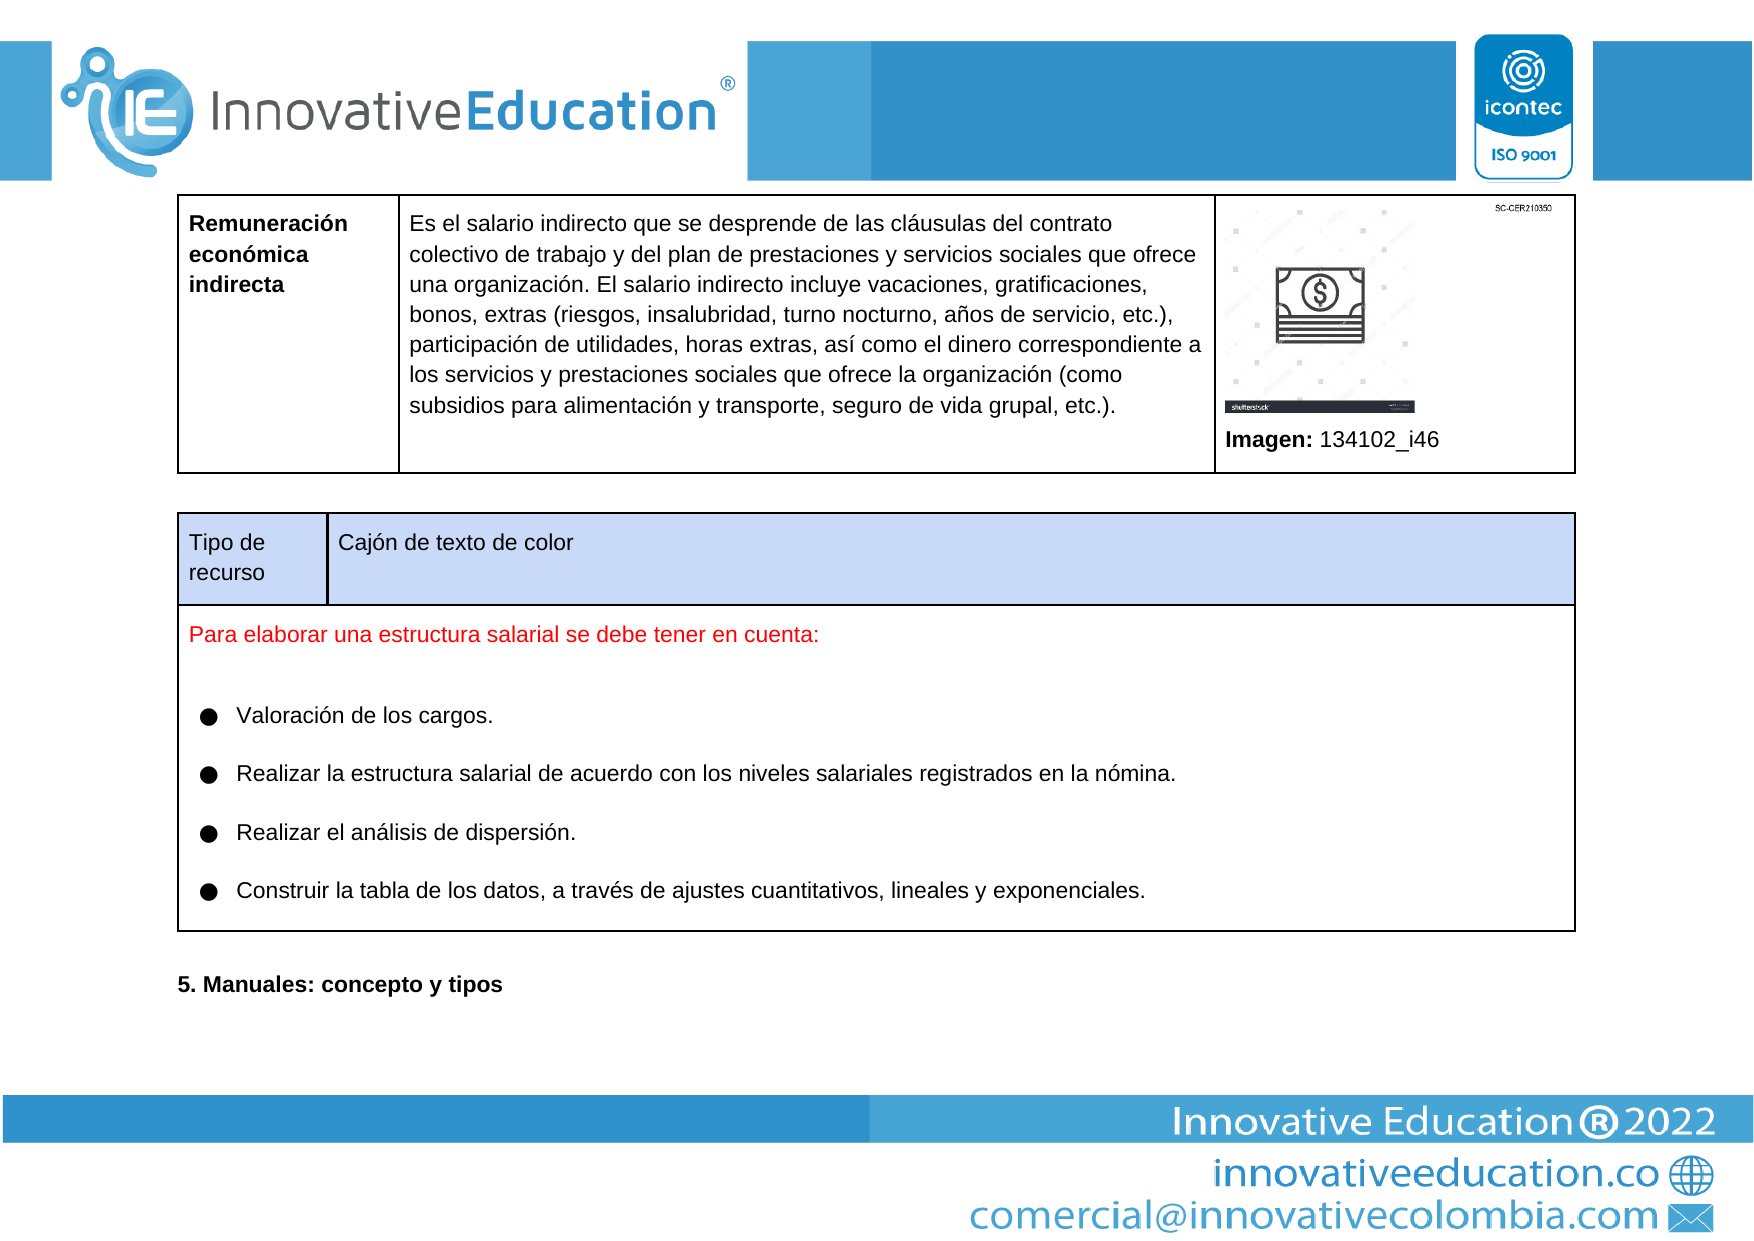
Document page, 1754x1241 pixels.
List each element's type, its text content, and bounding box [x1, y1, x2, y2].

picture [1593, 28, 1752, 194]
table_cell Para elaborar una estructura salarial se debe tener en cuenta: Valoración de los cargos. Realizar la estructura salarial de acuerdo con los niveles salariales registrados en la nómina. Realizar el análisis de dispersión. Construir la tabla de los datos, a través de ajustes cuantitativos, lineales y exponenciales. [179, 606, 1574, 930]
text 5. Manuales: concepto y tipos [177, 971, 1577, 997]
picture [2, 1093, 1754, 1239]
picture [0, 28, 1456, 194]
picture [1471, 32, 1576, 194]
table_header Tipo de recurso [179, 514, 326, 604]
table_cell Remuneración económica indirecta [179, 196, 398, 472]
table_cell Es el salario indirecto que se desprende de las cláusulas del contrato colectivo de trabajo y del plan de prestaciones y servicios sociales que ofrece una organización. El salario indirecto incluye vacaciones, gratificaciones, bonos, extras (riesgos, insalubridad, turno nocturno, años de servicio, etc.), participación de utilidades, horas extras, así como el dinero correspondiente a los servicios y prestaciones sociales que ofrece la organización (como subsidios para alimentación y transporte, seguro de vida grupal, etc.). [400, 196, 1214, 472]
table_cell Imagen: 134102_i46 [1216, 196, 1574, 472]
table_header Cajón de texto de color [329, 514, 1574, 604]
picture [1225, 210, 1415, 413]
